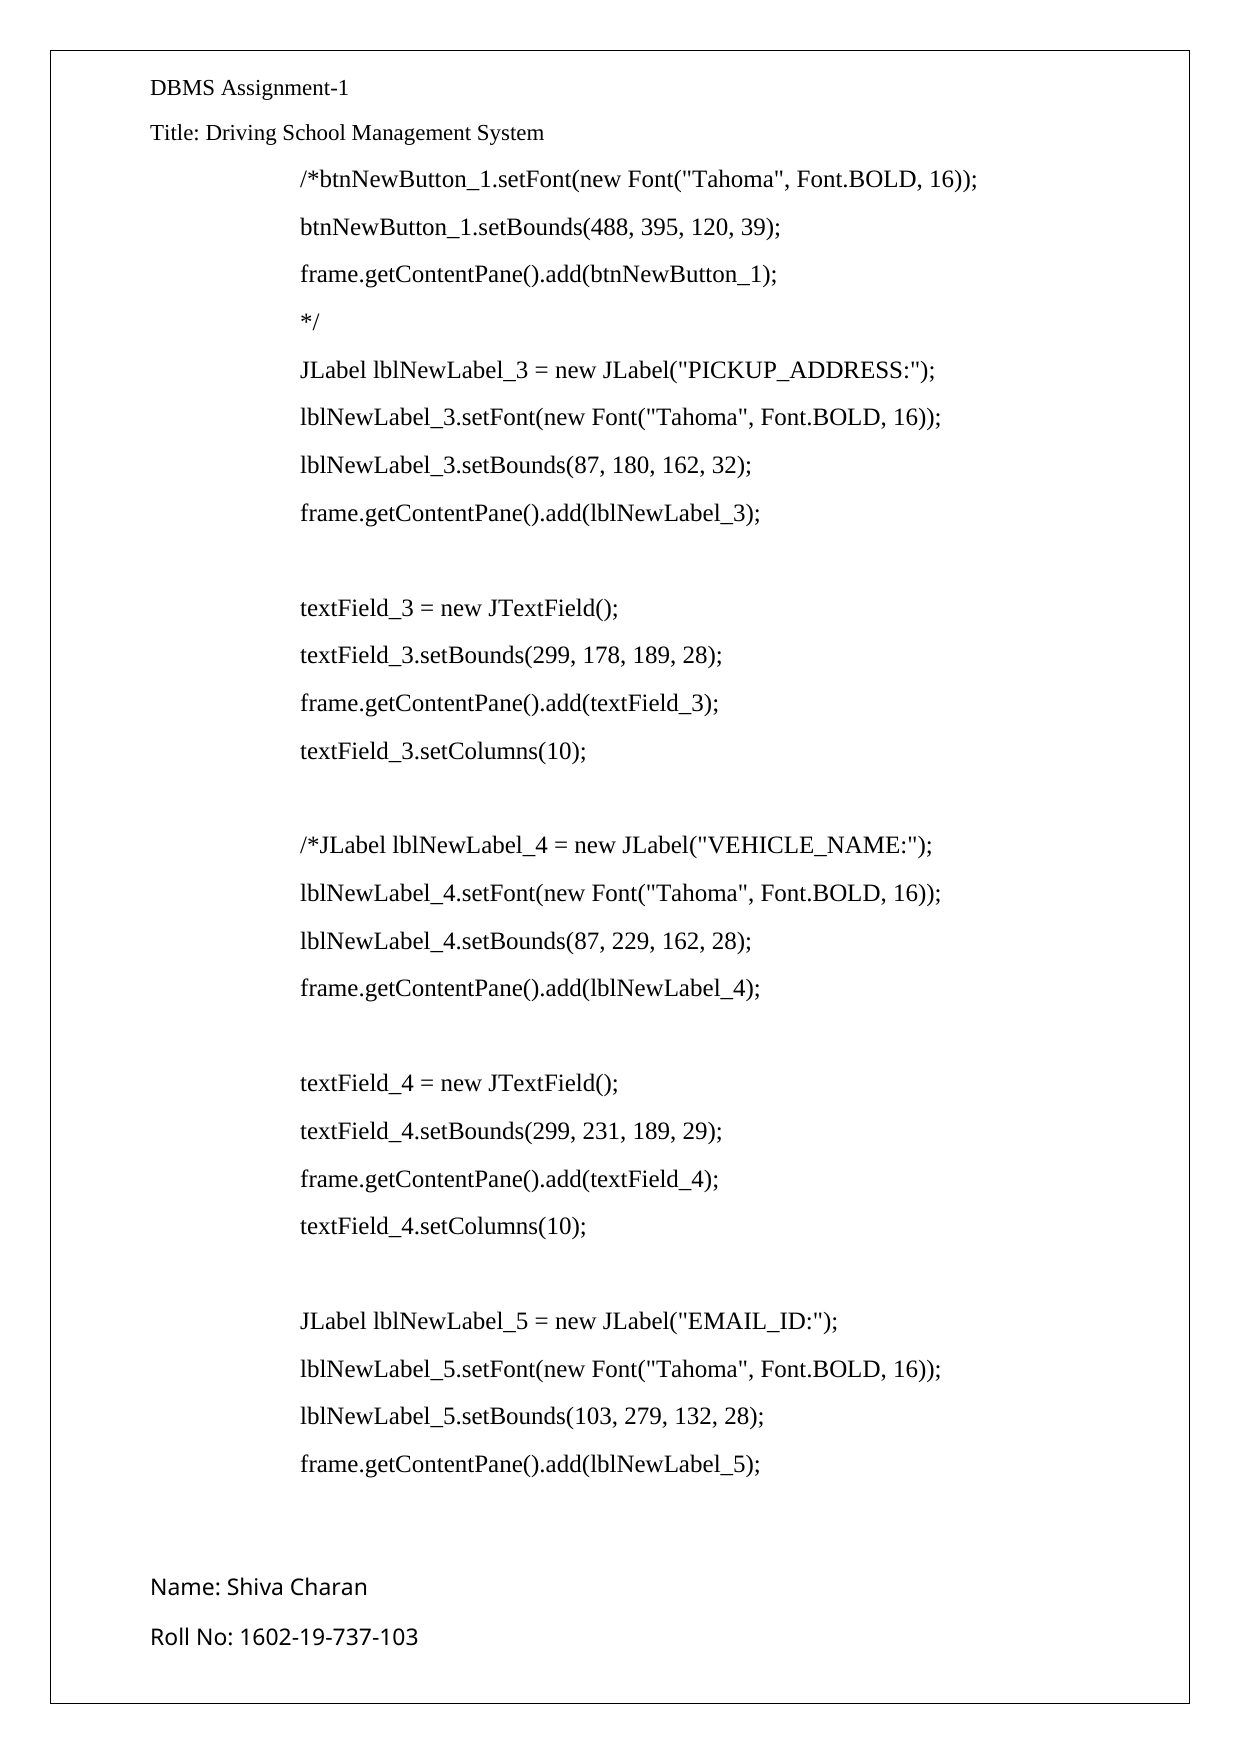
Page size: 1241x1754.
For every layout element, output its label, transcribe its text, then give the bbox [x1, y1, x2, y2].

text textField_3 = new JTextField(); [150, 593, 1090, 621]
text JLabel lblNewLabel_3 = new JLabel("PICKUP_ADDRESS:"); [150, 355, 1090, 383]
text frame.getContentPane().add(btnNewButton_1); [150, 259, 1090, 288]
text lblNewLabel_4.setFont(new Font("Tahoma", Font.BOLD, 16)); [150, 878, 1090, 907]
text frame.getContentPane().add(lblNewLabel_3); [150, 498, 1090, 527]
text textField_3.setBounds(299, 178, 189, 28); [150, 640, 1090, 669]
text frame.getContentPane().add(textField_3); [150, 688, 1090, 717]
text lblNewLabel_3.setFont(new Font("Tahoma", Font.BOLD, 16)); [150, 402, 1090, 431]
text btnNewButton_1.setBounds(488, 395, 120, 39); [150, 212, 1090, 240]
text frame.getContentPane().add(lblNewLabel_5); [150, 1449, 1090, 1478]
text /*btnNewButton_1.setFont(new Font("Tahoma", Font.BOLD, 16)); [150, 164, 1090, 193]
text textField_3.setColumns(10); [150, 736, 1090, 764]
text textField_4.setBounds(299, 231, 189, 29); [150, 1116, 1090, 1145]
text lblNewLabel_3.setBounds(87, 180, 162, 32); [150, 450, 1090, 479]
text JLabel lblNewLabel_5 = new JLabel("EMAIL_ID:"); [150, 1306, 1090, 1335]
text frame.getContentPane().add(textField_4); [150, 1164, 1090, 1192]
text lblNewLabel_5.setFont(new Font("Tahoma", Font.BOLD, 16)); [150, 1354, 1090, 1382]
text /*JLabel lblNewLabel_4 = new JLabel("VEHICLE_NAME:"); [150, 830, 1090, 859]
text */ [150, 307, 1090, 336]
text textField_4.setColumns(10); [150, 1211, 1090, 1240]
text frame.getContentPane().add(lblNewLabel_4); [150, 973, 1090, 1002]
text textField_4 = new JTextField(); [150, 1068, 1090, 1097]
text lblNewLabel_5.setBounds(103, 279, 132, 28); [150, 1401, 1090, 1430]
text lblNewLabel_4.setBounds(87, 229, 162, 28); [150, 926, 1090, 954]
